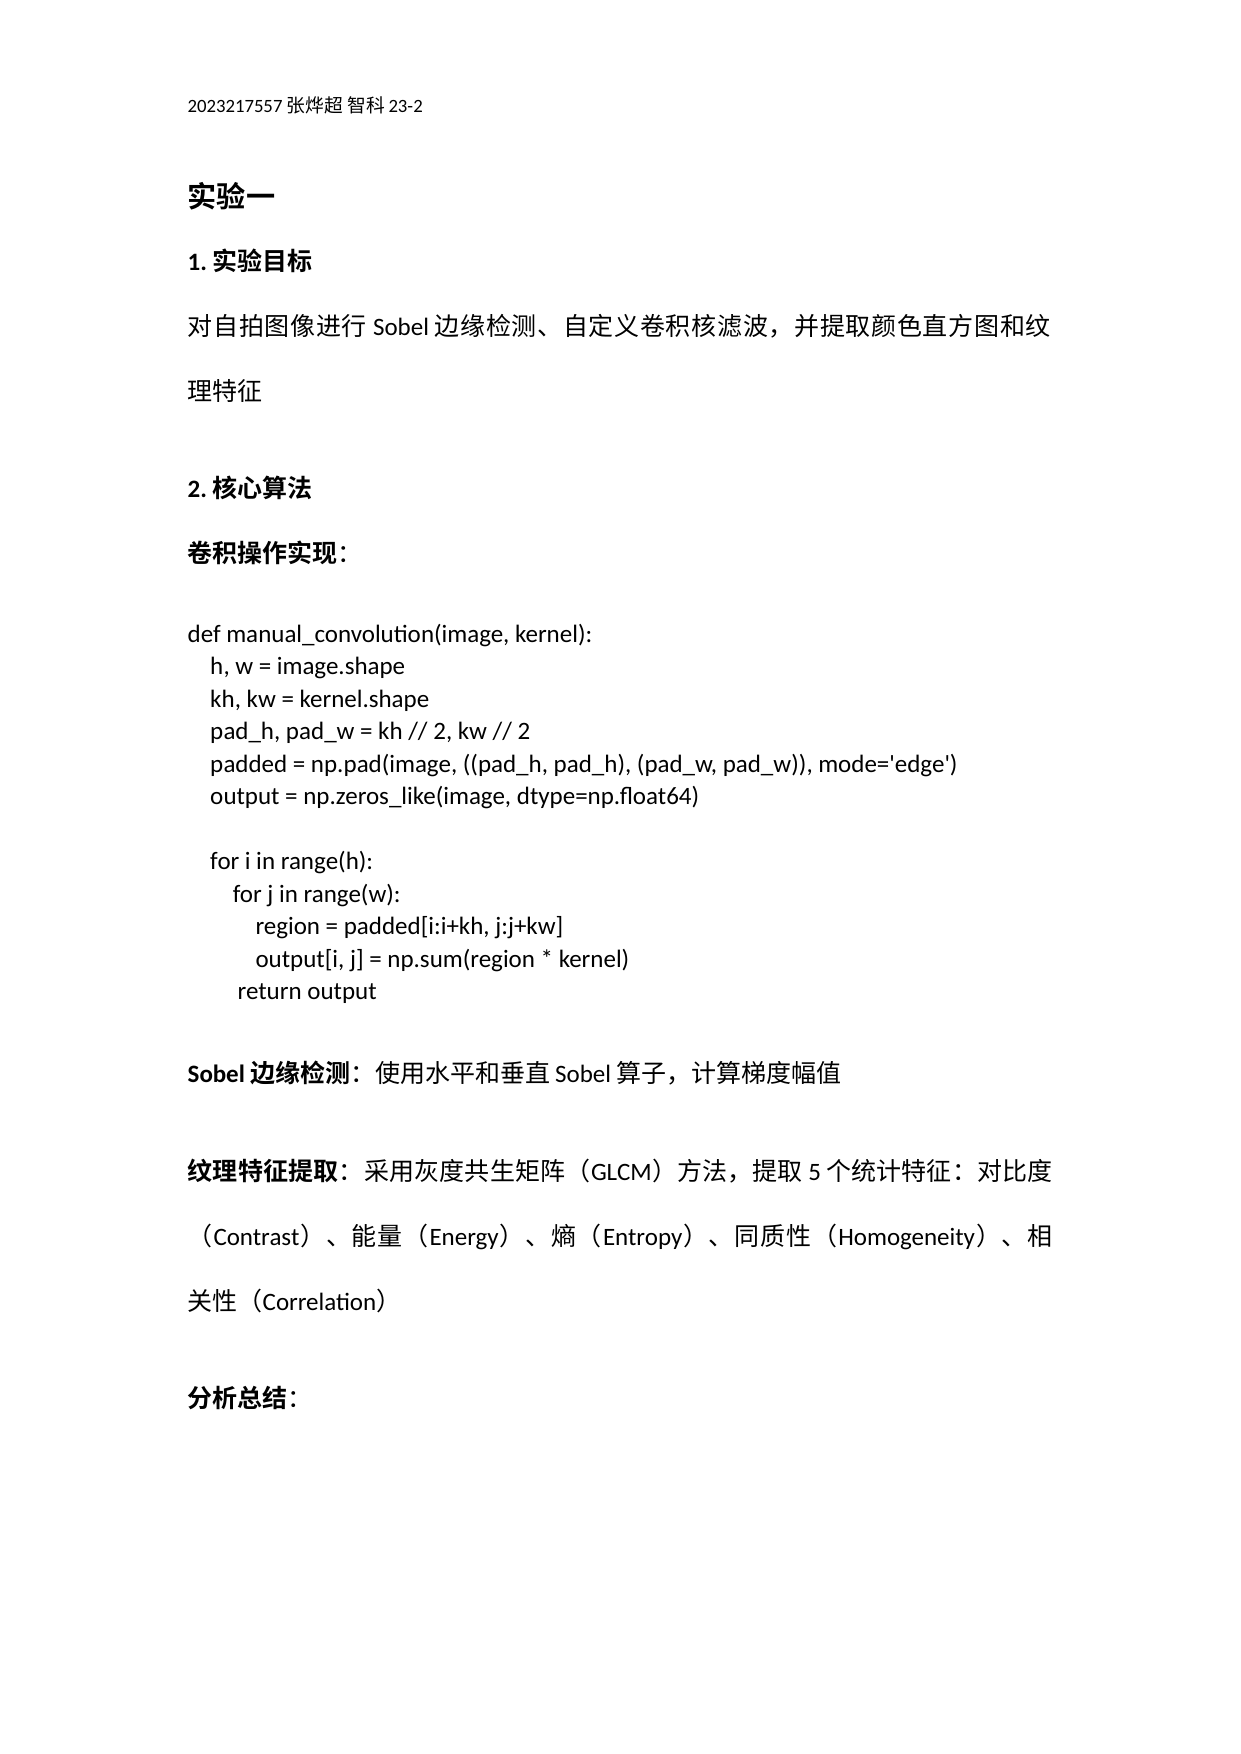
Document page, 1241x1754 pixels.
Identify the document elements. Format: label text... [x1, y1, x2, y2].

list padded = np.pad(image, ((pad_h, pad_h), (pad_w, pad_w)), mode='edge') [187, 747, 1053, 779]
list output = np.zeros_like(image, dtype=np.float64) [187, 779, 1053, 812]
list output[i, j] = np.sum(region * kernel) [187, 942, 1053, 974]
list 纹理特征提取：采用灰度共生矩阵（GLCM）方法，提取5个统计特征：对比度（Contrast）、能量（Energy）、熵（Entropy）、同质性（Homogeneity）、相关性（Correlation） [187, 1137, 1053, 1332]
text 分析总结： [187, 1364, 1053, 1429]
list 核心算法 [187, 454, 1053, 519]
list 实验目标 [187, 227, 1053, 292]
list 对自拍图像进行Sobel边缘检测、自定义卷积核滤波，并提取颜色直方图和纹理特征 [187, 292, 1053, 422]
list for j in range(w): [187, 877, 1053, 909]
list kh, kw = kernel.shape [187, 682, 1053, 714]
list return output [187, 974, 1053, 1007]
list h, w = image.shape [187, 649, 1053, 682]
list def manual_convolution(image, kernel): [187, 617, 1053, 649]
list region = padded[i:i+kh, j:j+kw] [187, 909, 1053, 942]
list 卷积操作实现： [187, 519, 1053, 584]
text 实验一 [187, 162, 1053, 227]
list pad_h, pad_w = kh // 2, kw // 2 [187, 714, 1053, 747]
list for i in range(h): [187, 844, 1053, 877]
list Sobel边缘检测：使用水平和垂直Sobel算子，计算梯度幅值 [187, 1039, 1053, 1104]
